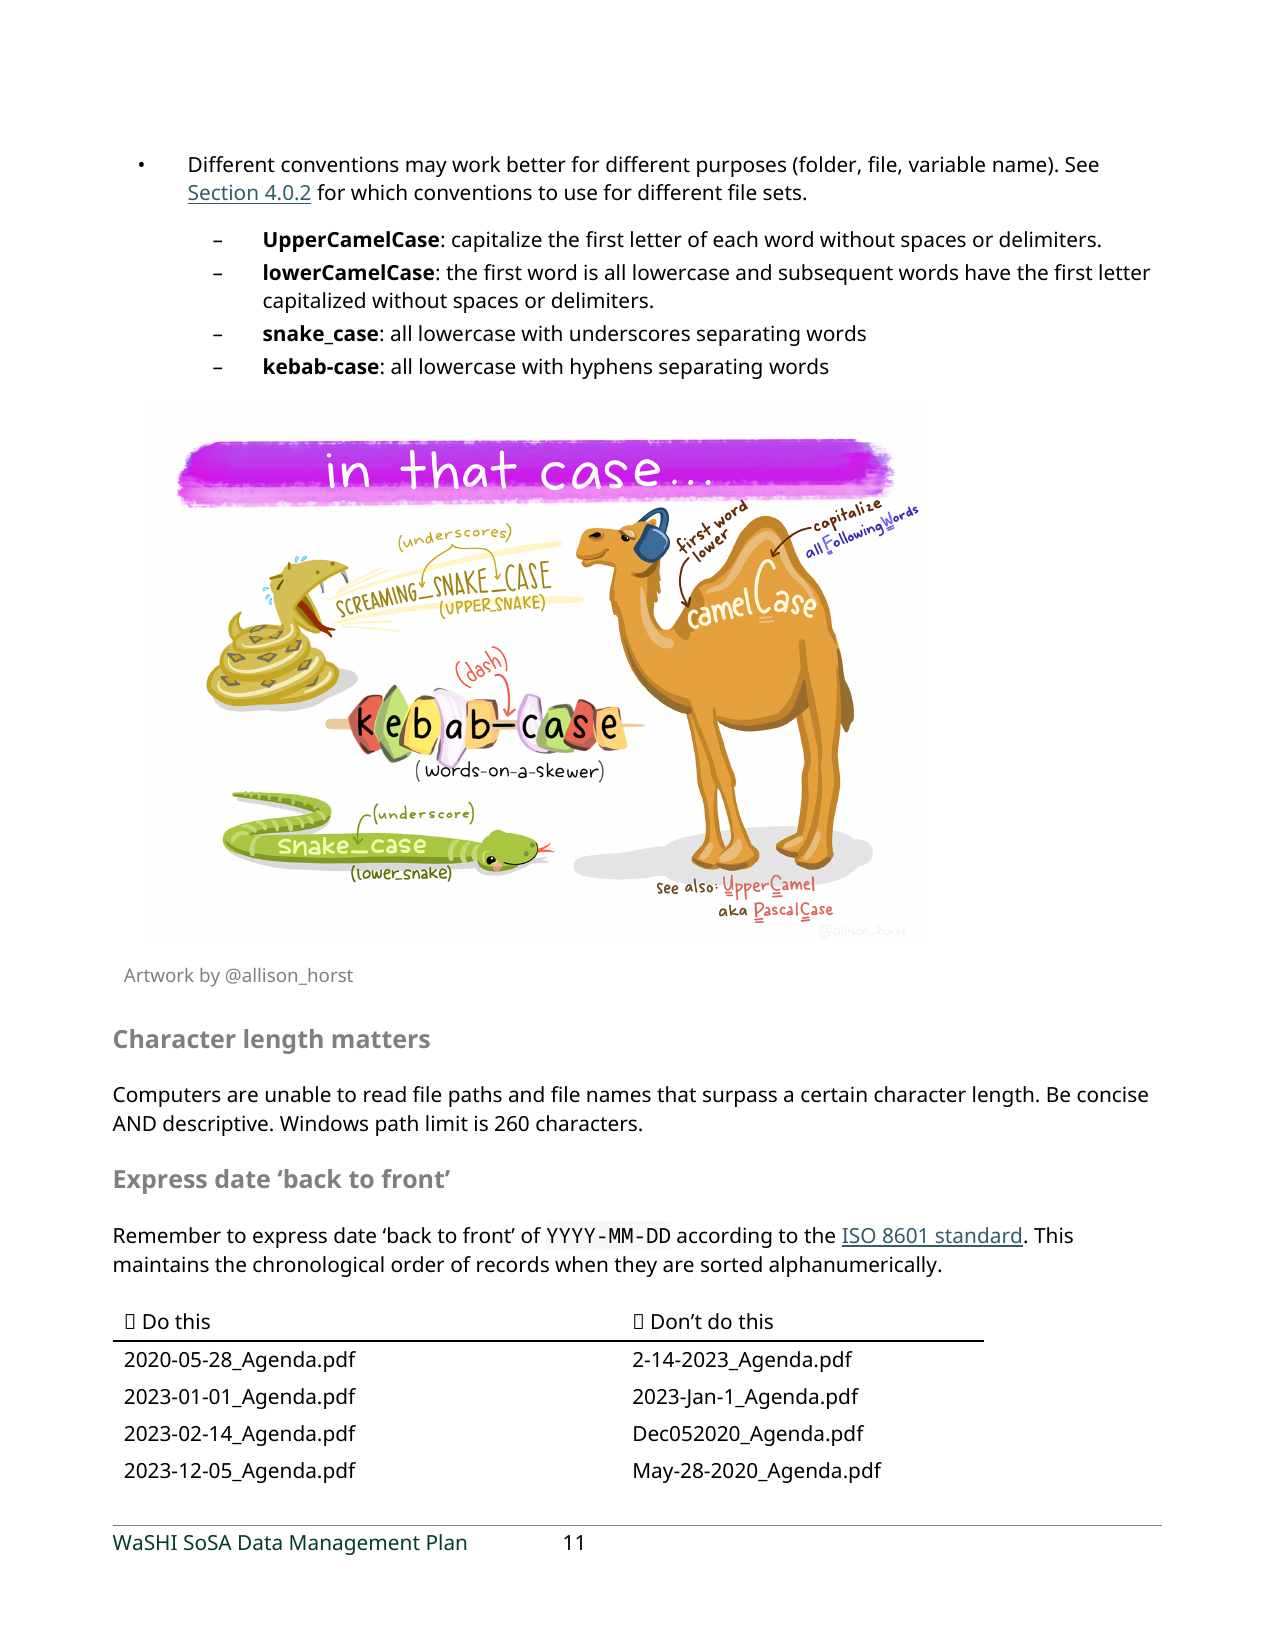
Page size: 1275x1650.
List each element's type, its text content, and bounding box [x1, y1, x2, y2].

table_cell 2023-Jan-1_Agenda.pdf [621, 1378, 984, 1415]
text Computers are unable to read file paths and file names that surpass a certain character length. Be concise AND descriptive. Windows path limit is 260 characters. [112, 1080, 1162, 1137]
text Remember to express date ‘back to front’ of YYYY-MM-DD according to the ISO 8601 standard. This maintains the chronological order of records when they are sorted alphanumerically. [112, 1221, 1162, 1278]
table_header Artwork by @allison_horst [113, 385, 1162, 1000]
table_cell 2020-05-28_Agenda.pdf [113, 1342, 621, 1378]
table_cell 2023-12-05_Agenda.pdf [113, 1452, 621, 1488]
subtitle Character length matters [112, 1021, 1162, 1055]
table_cell 2023-01-01_Agenda.pdf [113, 1378, 621, 1415]
list Different conventions may work better for different purposes (folder, file, variable name). See Section 4.0.2 for which conventions to use for different file sets. [137, 150, 1162, 207]
list lowerCamelCase: the first word is all lowercase and subsequent words have the first letter capitalized without spaces or delimiters. [212, 258, 1162, 315]
table_cell 2-14-2023_Agenda.pdf [621, 1342, 984, 1378]
table_header ❌ Don’t do this [621, 1303, 984, 1340]
table_cell May-28-2020_Agenda.pdf [621, 1452, 984, 1488]
table_header ✅ Do this [113, 1303, 621, 1340]
picture [142, 403, 924, 942]
subtitle Express date ‘back to front’ [112, 1162, 1162, 1196]
list snake_case: all lowercase with underscores separating words [212, 319, 1162, 348]
list kebab-case: all lowercase with hyphens separating words [212, 352, 1162, 380]
table_cell 2023-02-14_Agenda.pdf [113, 1415, 621, 1452]
list UpperCamelCase: capitalize the first letter of each word without spaces or delimiters. [212, 226, 1162, 254]
table_cell Dec052020_Agenda.pdf [621, 1415, 984, 1452]
